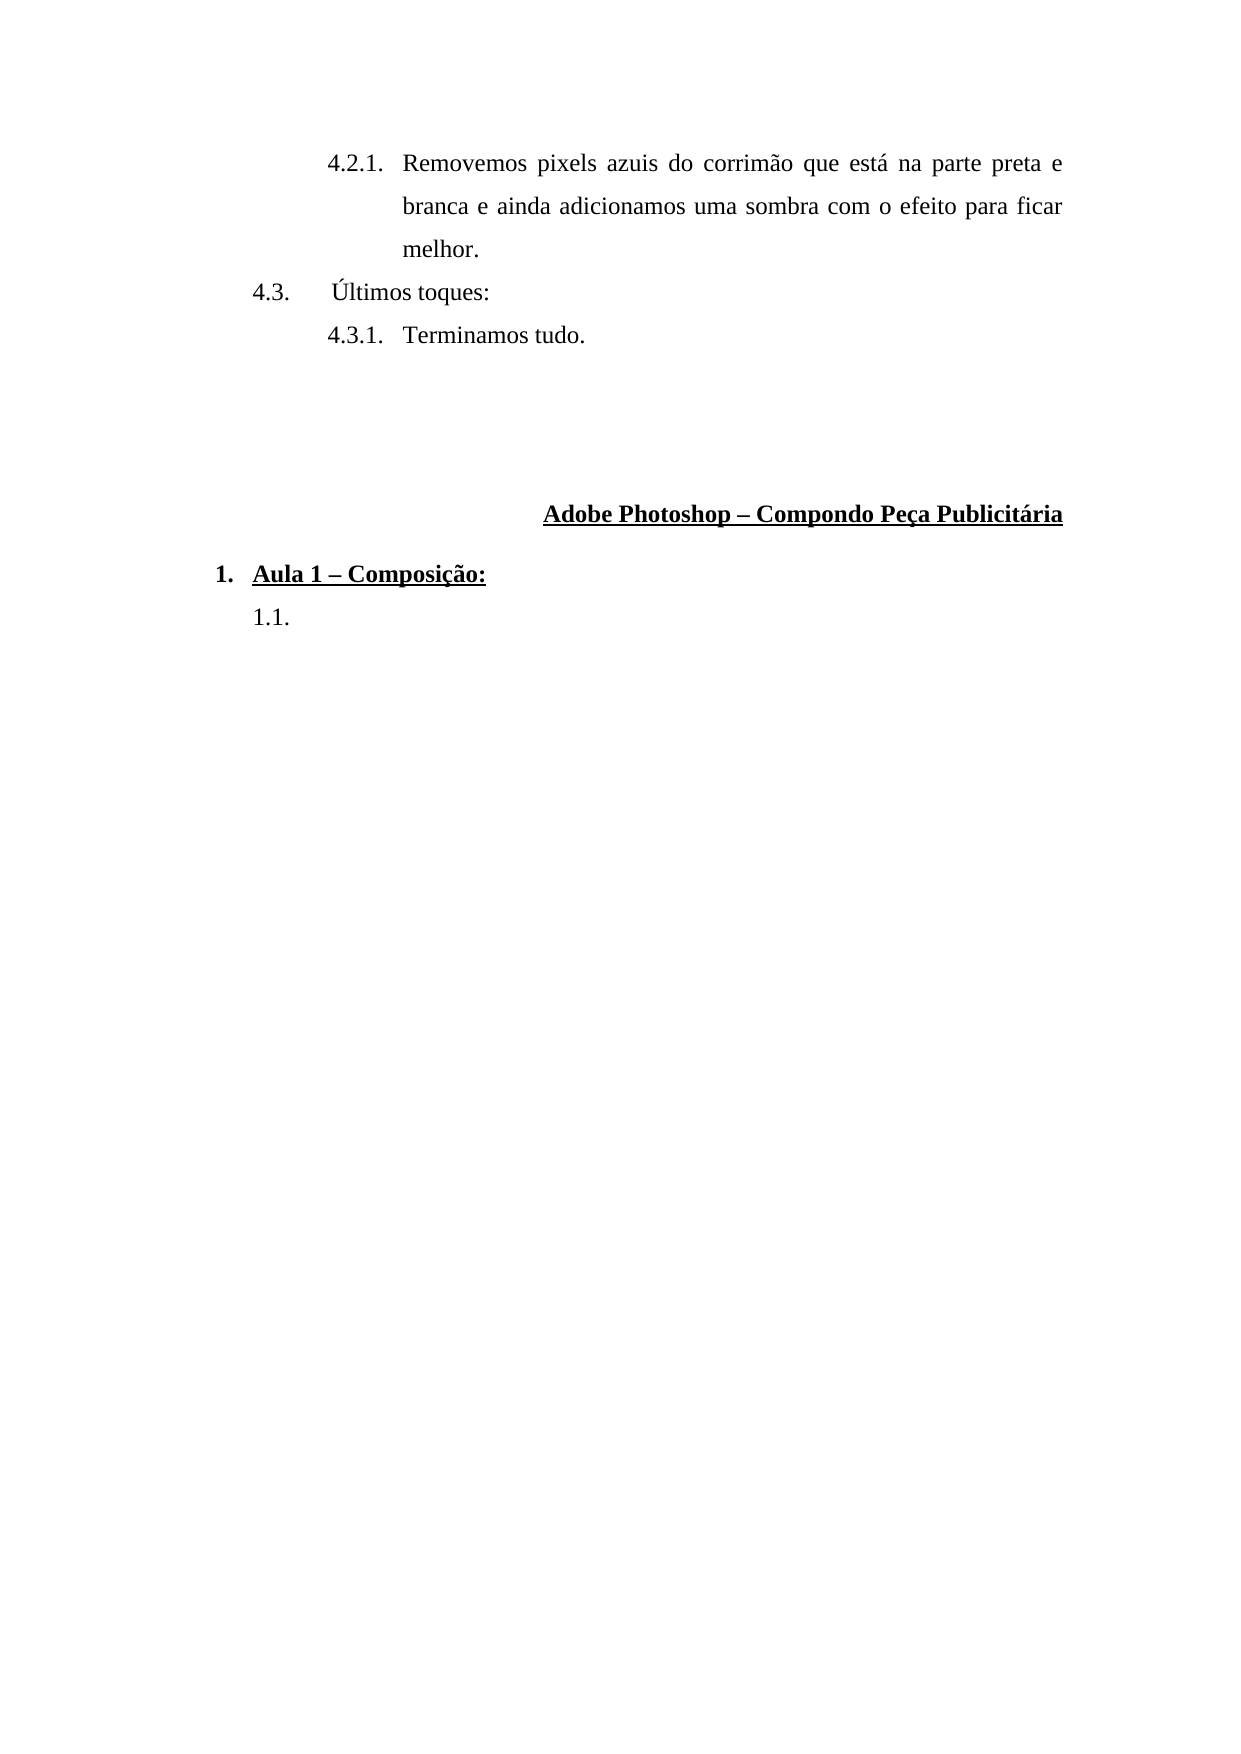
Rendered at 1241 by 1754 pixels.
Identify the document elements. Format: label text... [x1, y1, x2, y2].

list Removemos pixels azuis do corrimão que está na parte preta e branca e ainda adicionamos uma sombra com o efeito para ficar melhor. [327, 148, 1063, 263]
list Terminamos tudo. [327, 320, 1063, 349]
list Últimos toques: [252, 277, 1063, 306]
list Aula 1 – Composição: [215, 559, 1063, 588]
text Adobe Photoshop – Compondo Peça Publicitária [177, 499, 1063, 528]
